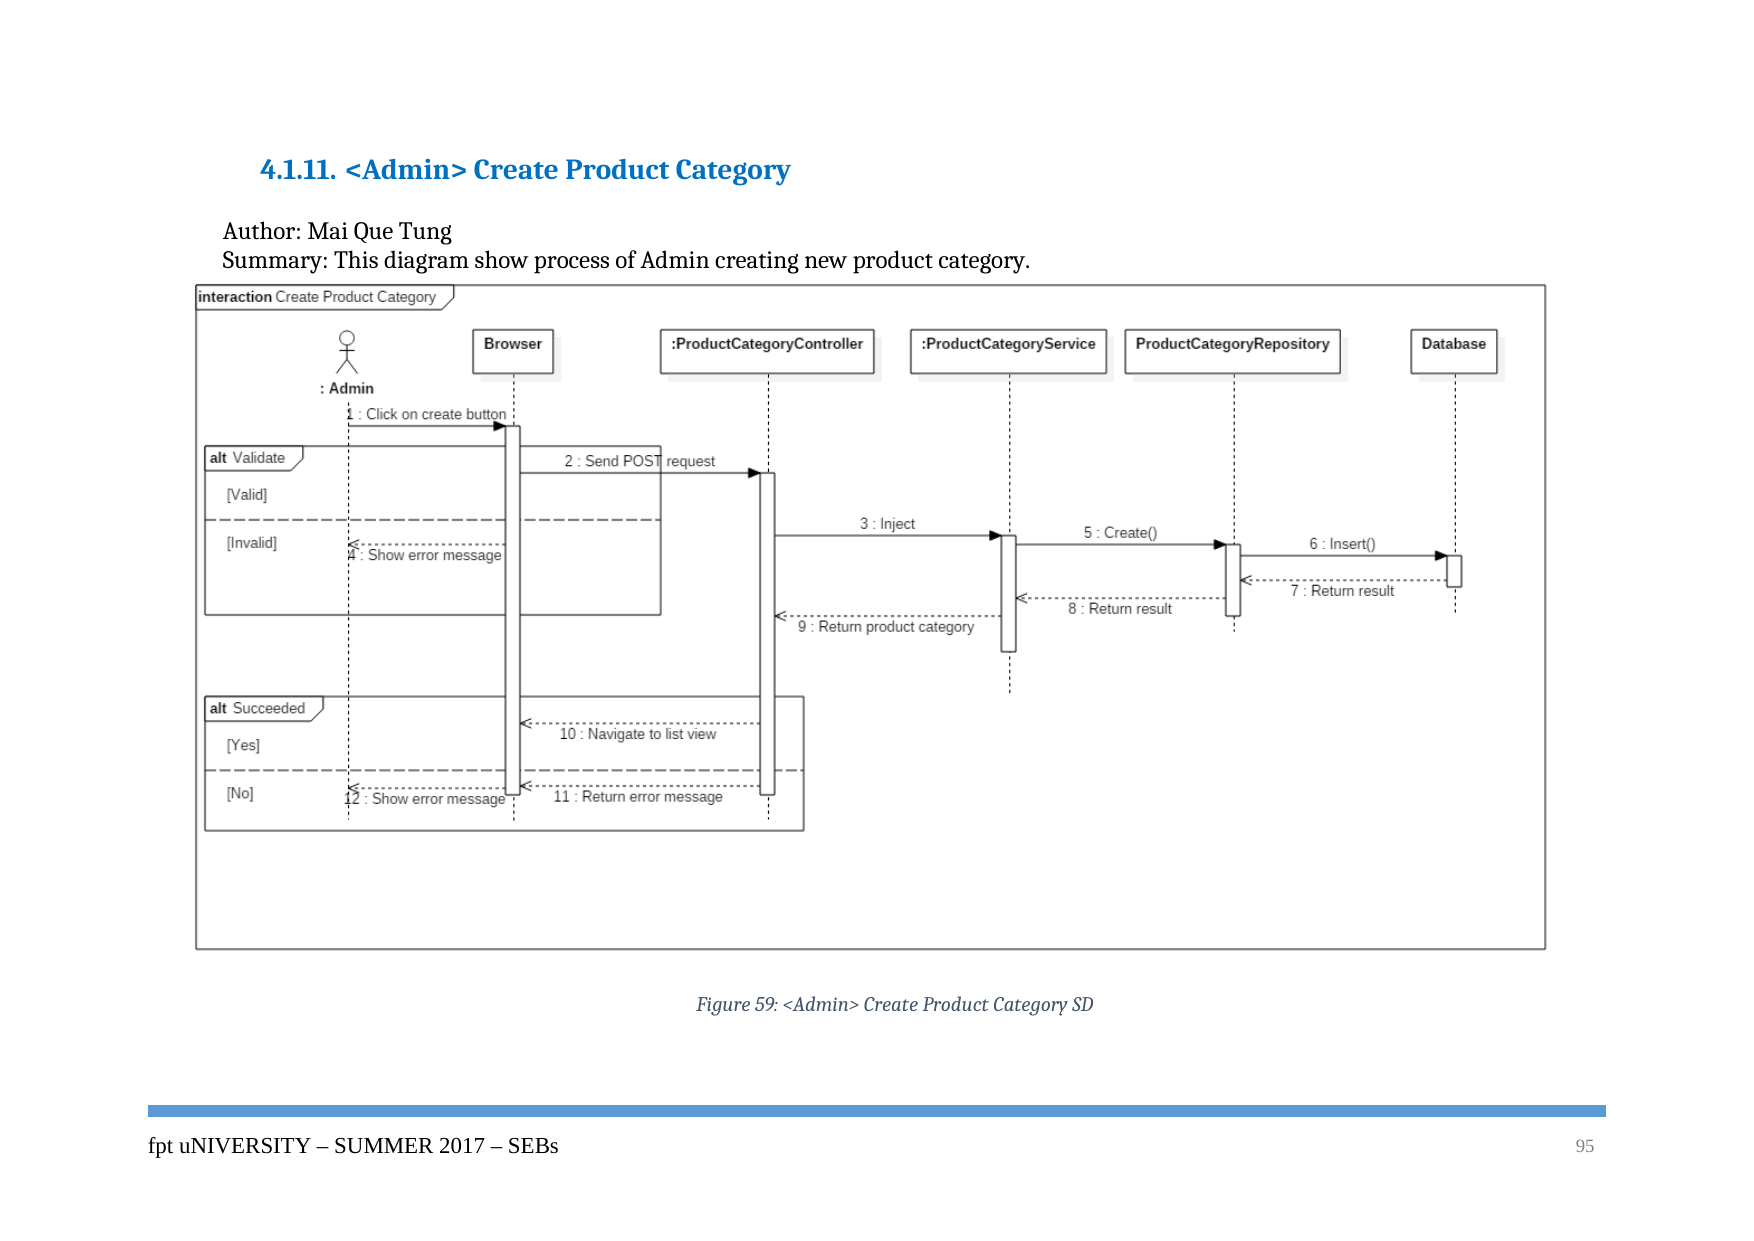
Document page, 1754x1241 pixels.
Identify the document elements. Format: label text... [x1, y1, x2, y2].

text Summary: This diagram show process of Admin creating new product category. [223, 246, 1606, 274]
text <Admin> Create Product Category [260, 153, 1606, 187]
picture [185, 274, 1590, 994]
text Author: Mai Que Tung [223, 217, 1606, 246]
